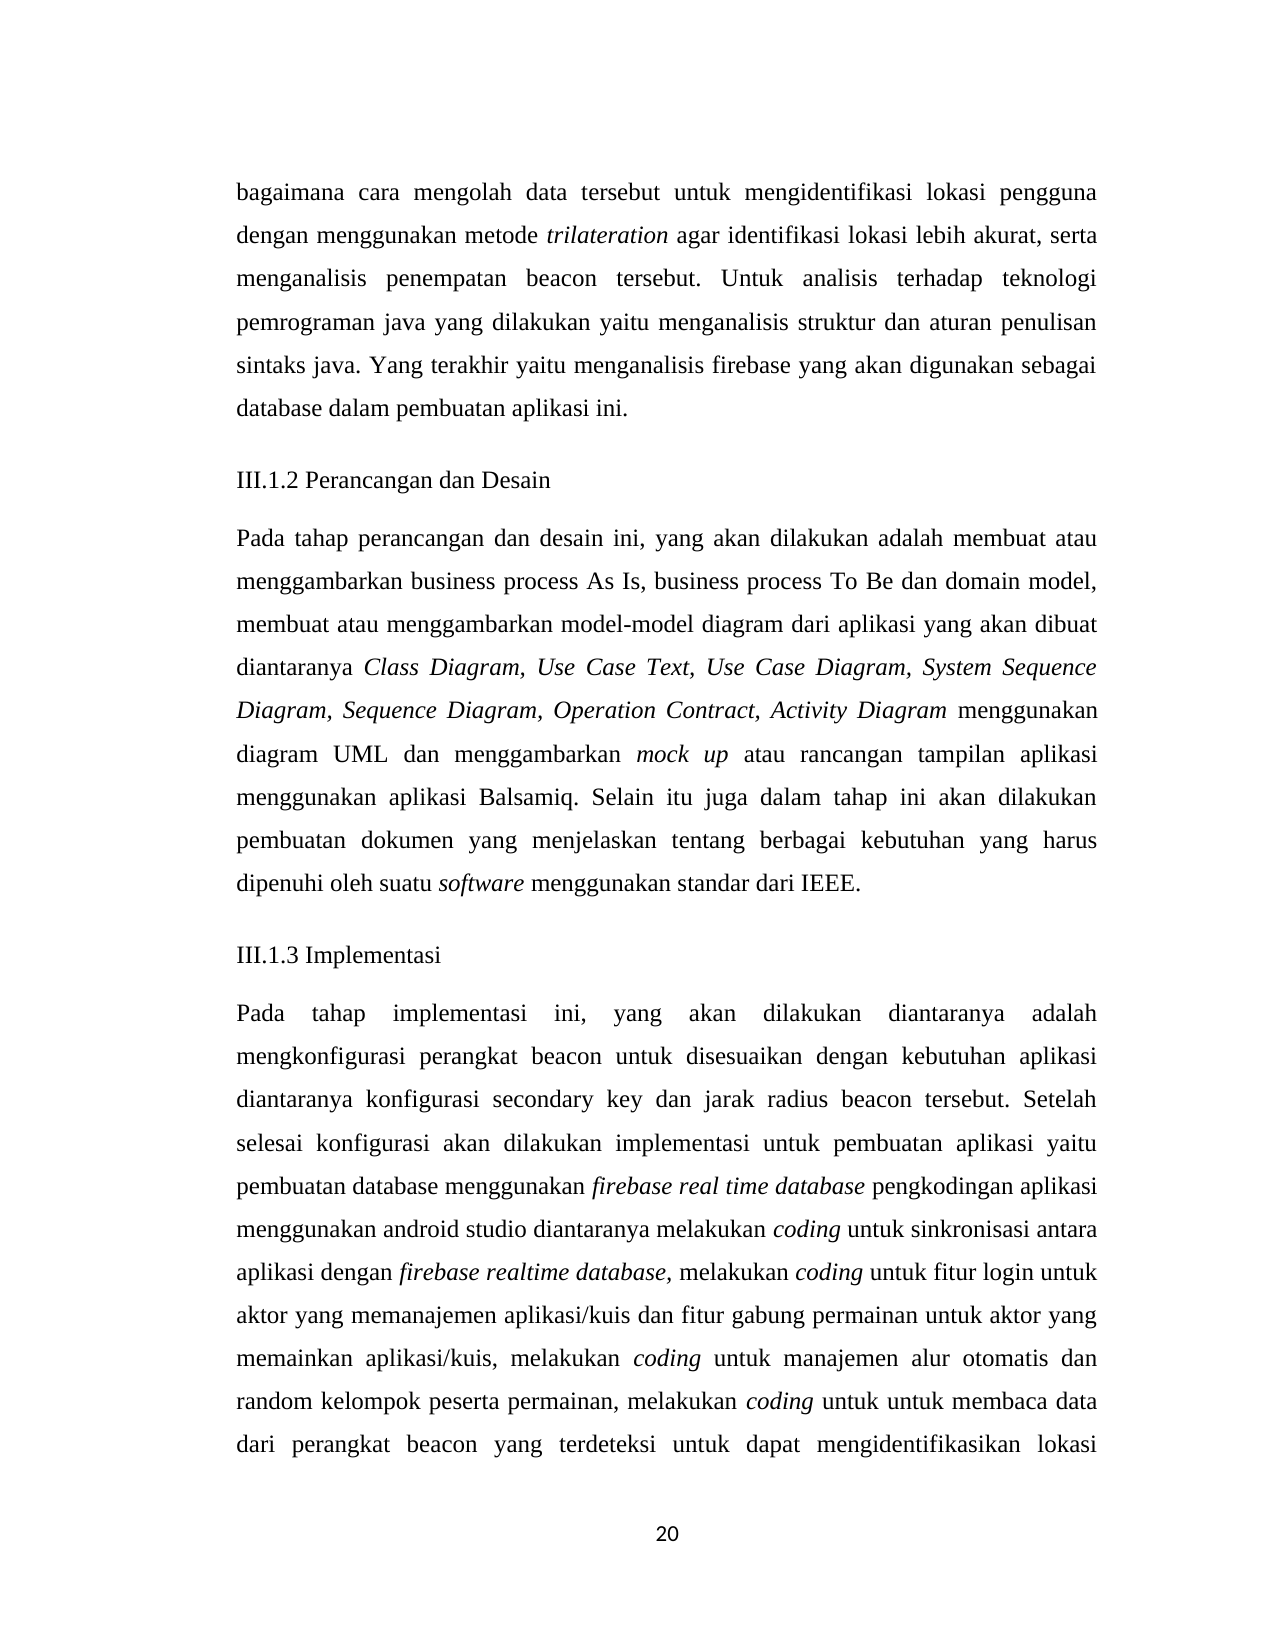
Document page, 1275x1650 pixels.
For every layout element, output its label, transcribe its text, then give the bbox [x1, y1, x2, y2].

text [236, 177, 1098, 422]
list Pada tahap perancangan dan desain ini, yang akan dilakukan adalah membuat atau menggambarkan business process As Is, business process To Be dan domain model, membuat atau menggambarkan model-model diagram dari aplikasi yang akan dibuat diantaranya Class Diagram, Use Case Text, Use Case Diagram, System Sequence Diagram, Sequence Diagram, Operation Contract, Activity Diagram menggunakan diagram UML dan menggambarkan mock up atau rancangan tampilan aplikasi menggunakan aplikasi Balsamiq. Selain itu juga dalam tahap ini akan dilakukan pembuatan dokumen yang menjelaskan tentang berbagai kebutuhan yang harus dipenuhi oleh suatu software menggunakan standar dari IEEE. [236, 523, 1098, 897]
subtitle III.1.3 Implementasi [236, 940, 1098, 969]
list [236, 998, 1098, 1458]
subtitle III.1.2 Perancangan dan Desain [236, 465, 1098, 494]
